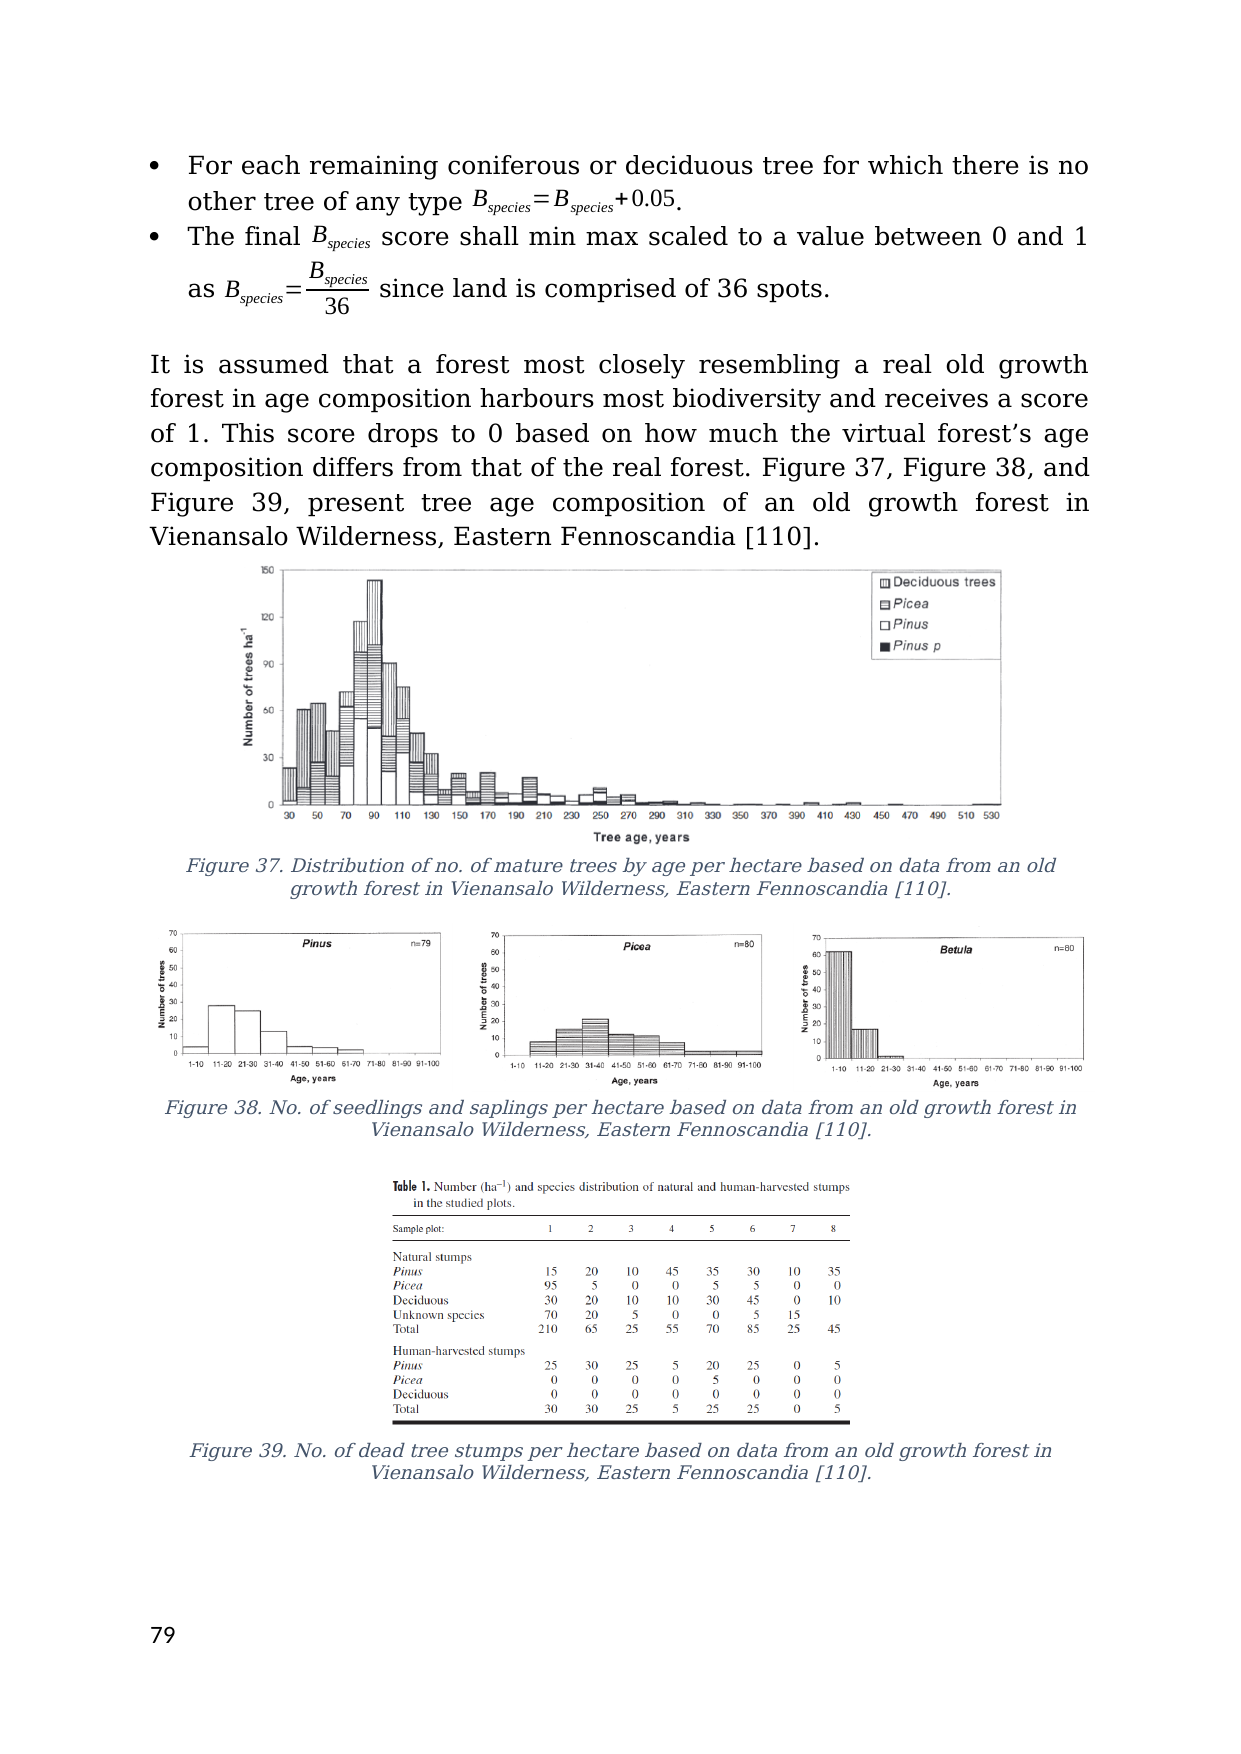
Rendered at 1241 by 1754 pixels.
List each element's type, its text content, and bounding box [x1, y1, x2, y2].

text Figure 39. No. of dead tree stumps per hectare based on data from an old growth forest in Vienansalo Wilderness, Eastern Fennoscandia [110]. [150, 1439, 1090, 1484]
list For each remaining coniferous or deciduous tree for which there is no other tree of any type . [150, 150, 1090, 216]
text Figure 38. No. of seedlings and saplings per hectare based on data from an old growth forest in Vienansalo Wilderness, Eastern Fennoscandia [110]. [150, 1096, 1090, 1141]
list The final score shall min max scaled to a value between 0 and 1 as since land is comprised of 36 spots. [150, 221, 1090, 319]
text It is assumed that a forest most closely resembling a real old growth forest in age composition harbours most biodiversity and receives a score of 1. This score drops to 0 based on how much the virtual forest’s age composition differs from that of the real forest. Figure 37, Figure 38, and Figure 39, present tree age composition of an old growth forest in Vienansalo Wilderness, Eastern Fennoscandia [110]. [150, 348, 1090, 551]
text Figure 37. Distribution of no. of mature trees by age per hectare based on data from an old growth forest in Vienansalo Wilderness, Eastern Fennoscandia [110]. [150, 854, 1090, 899]
picture [383, 1165, 857, 1435]
picture [230, 555, 1010, 850]
picture [150, 923, 1095, 1092]
